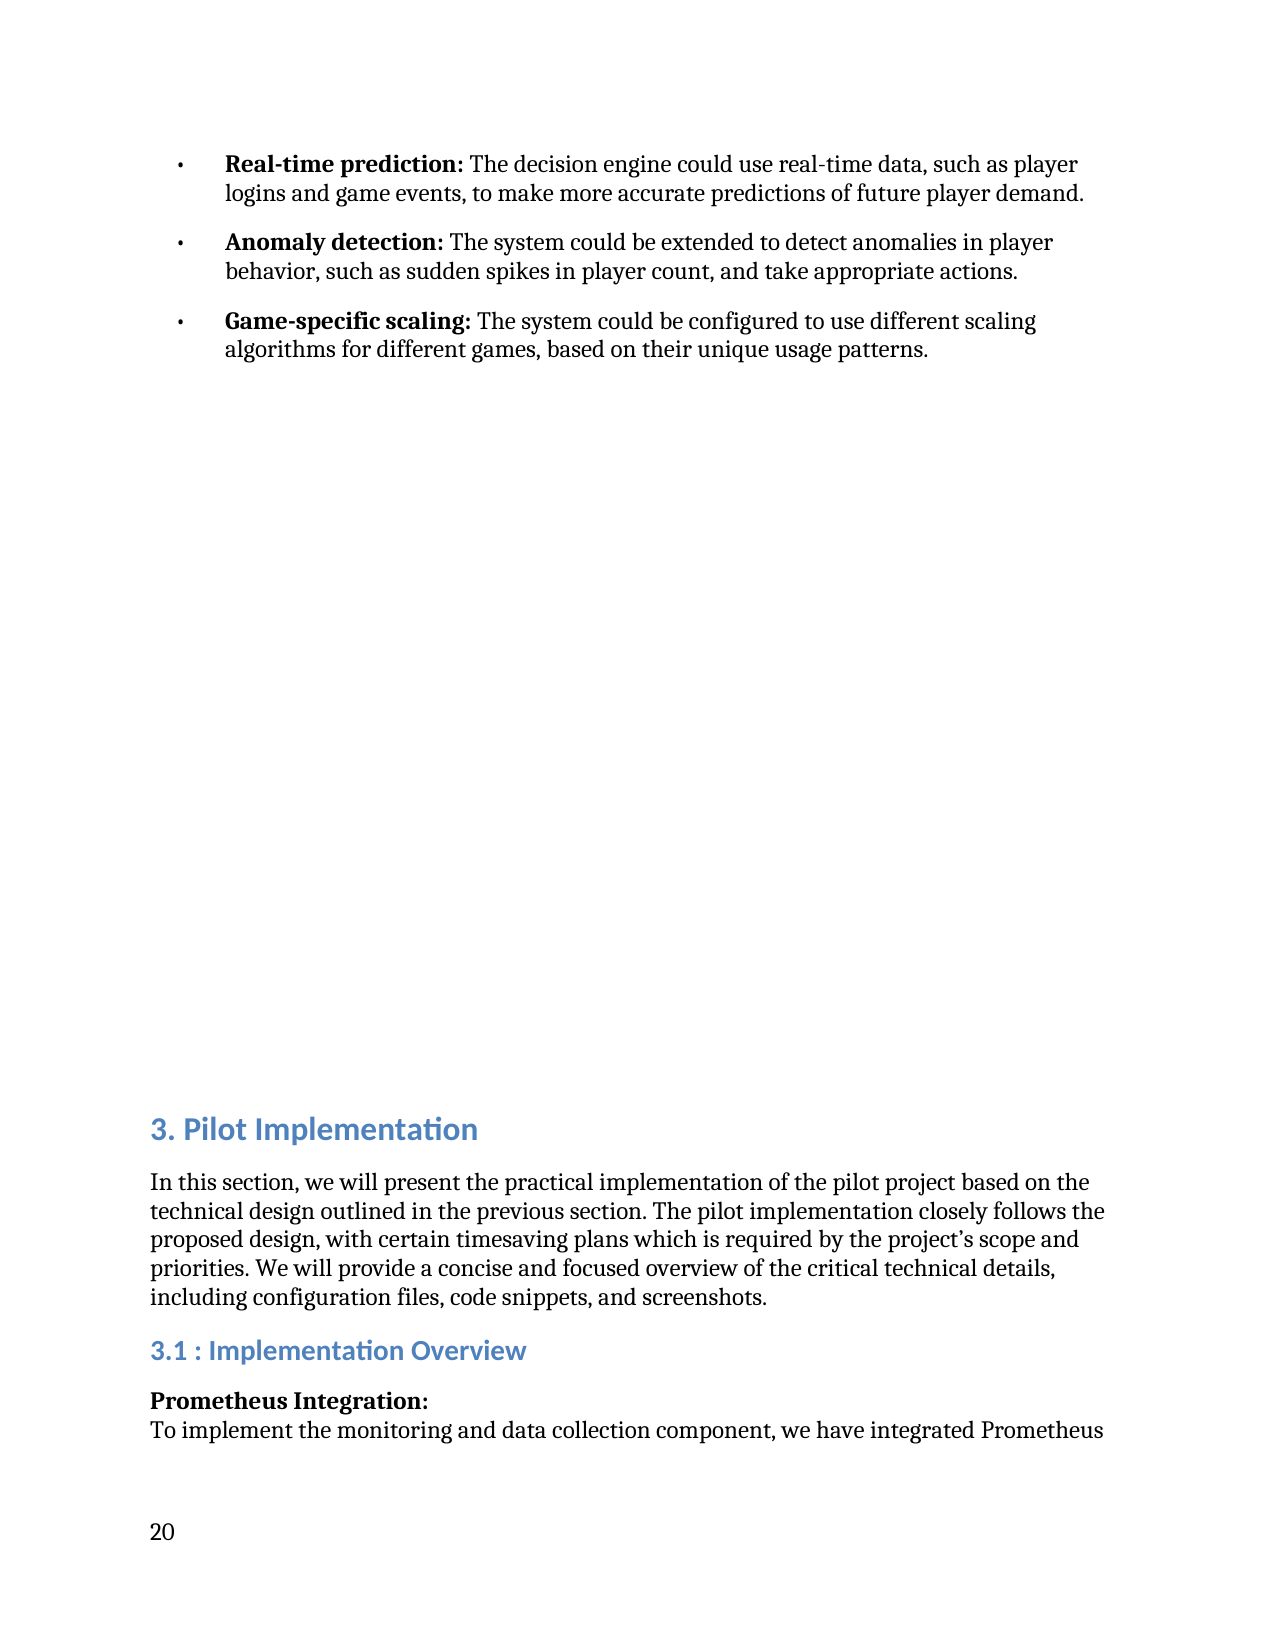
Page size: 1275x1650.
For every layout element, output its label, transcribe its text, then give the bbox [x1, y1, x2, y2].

list Real-time prediction: The decision engine could use real-time data, such as player logins and game events, to make more accurate predictions of future player demand. [175, 150, 1125, 207]
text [150, 1387, 1125, 1444]
list Game-specific scaling: The system could be configured to use different scaling algorithms for different games, based on their unique usage patterns. [175, 307, 1125, 364]
list Anomaly detection: The system could be extended to detect anomalies in player behavior, such as sudden spikes in player count, and take appropriate actions. [175, 228, 1125, 286]
subtitle 3.1 : Implementation Overview [150, 1332, 1125, 1368]
subtitle 3. Pilot Implementation [150, 1108, 1125, 1149]
text In this section, we will present the practical implementation of the pilot project based on the technical design outlined in the previous section. The pilot implementation closely follows the proposed design, with certain timesaving plans which is required by the project’s scope and priorities. We will provide a concise and focused overview of the critical technical details, including configuration files, code snippets, and screenshots. [150, 1168, 1125, 1312]
